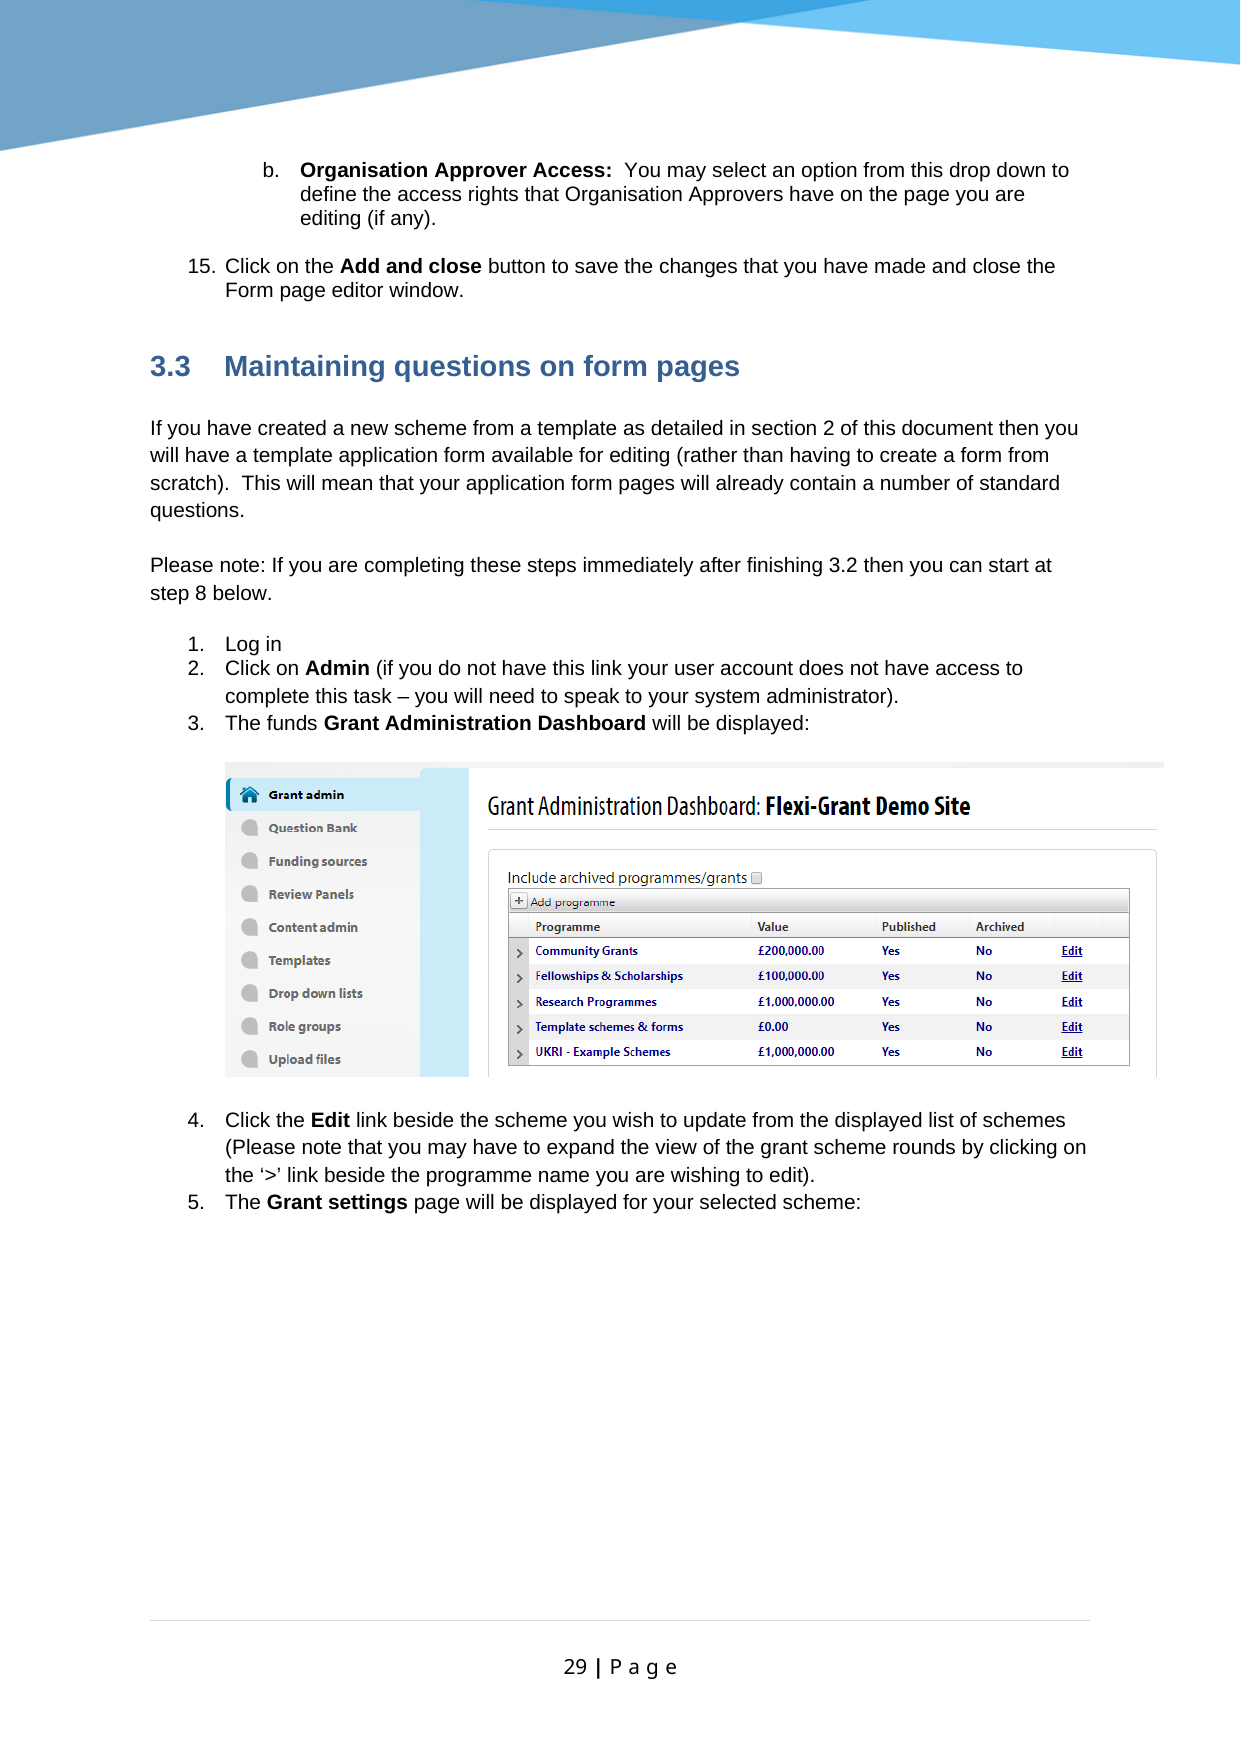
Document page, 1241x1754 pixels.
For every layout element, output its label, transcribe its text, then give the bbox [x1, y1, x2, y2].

picture [225, 762, 1164, 1077]
list Organisation Approver Access: You may select an option from this drop down to define the access rights that Organisation Approvers have on the page you are editing (if any). [262, 150, 1090, 230]
text Please note: If you are completing these steps immediately after finishing 3.2 then you can start at step 8 below. [150, 553, 1090, 604]
list Log in [187, 632, 1090, 656]
text If you have created a new scheme from a template as detailed in section 2 of this document then you will have a template application form available for editing (rather than having to create a form from scratch). This will mean that your application form pages will already contain a number of standard questions. [150, 416, 1090, 522]
picture [0, 0, 1241, 158]
list Click on the Add and close button to save the changes that you have made and close the Form page editor window. [187, 254, 1090, 302]
list The Grant settings page will be displayed for your selected scheme: [187, 1190, 1090, 1214]
list The funds Grant Administration Dashboard will be displayed: [187, 711, 1090, 735]
list Click on Admin (if you do not have this link your user account does not have access to complete this task – you will need to speak to your system administrator). [187, 656, 1090, 707]
list Click the Edit link beside the scheme you wish to update from the displayed list of schemes (Please note that you may have to expand the view of the grant scheme rounds by clicking on the ‘>’ link beside the programme name you are wishing to edit). [187, 1107, 1090, 1186]
subtitle 3.3 Maintaining questions on form pages [150, 349, 1090, 383]
